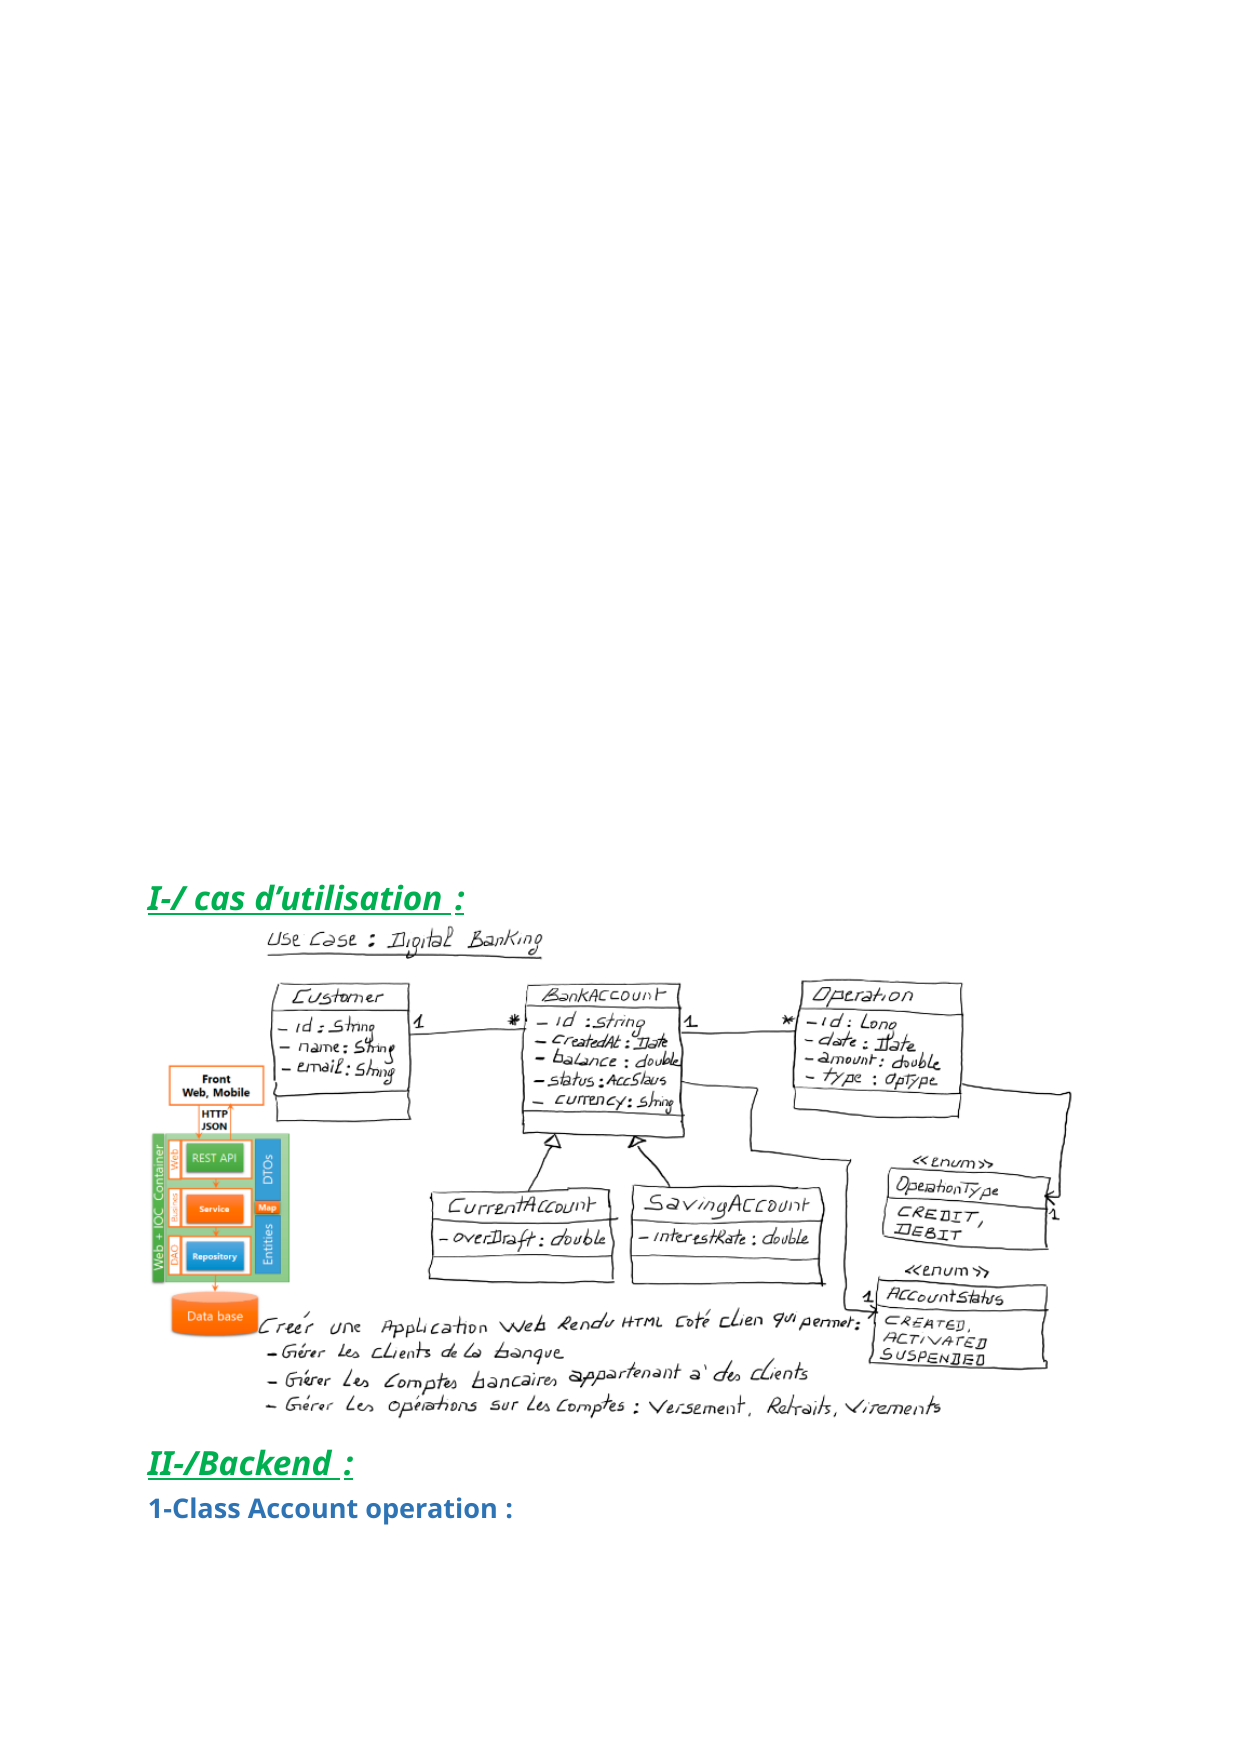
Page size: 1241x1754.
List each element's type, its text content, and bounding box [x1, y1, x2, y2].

subtitle 1-Class Account operation : [148, 1489, 1093, 1526]
text II-/Backend : [148, 1440, 1093, 1485]
picture [147, 919, 1093, 1440]
text I-/ cas d’utilisation : [148, 874, 1093, 919]
